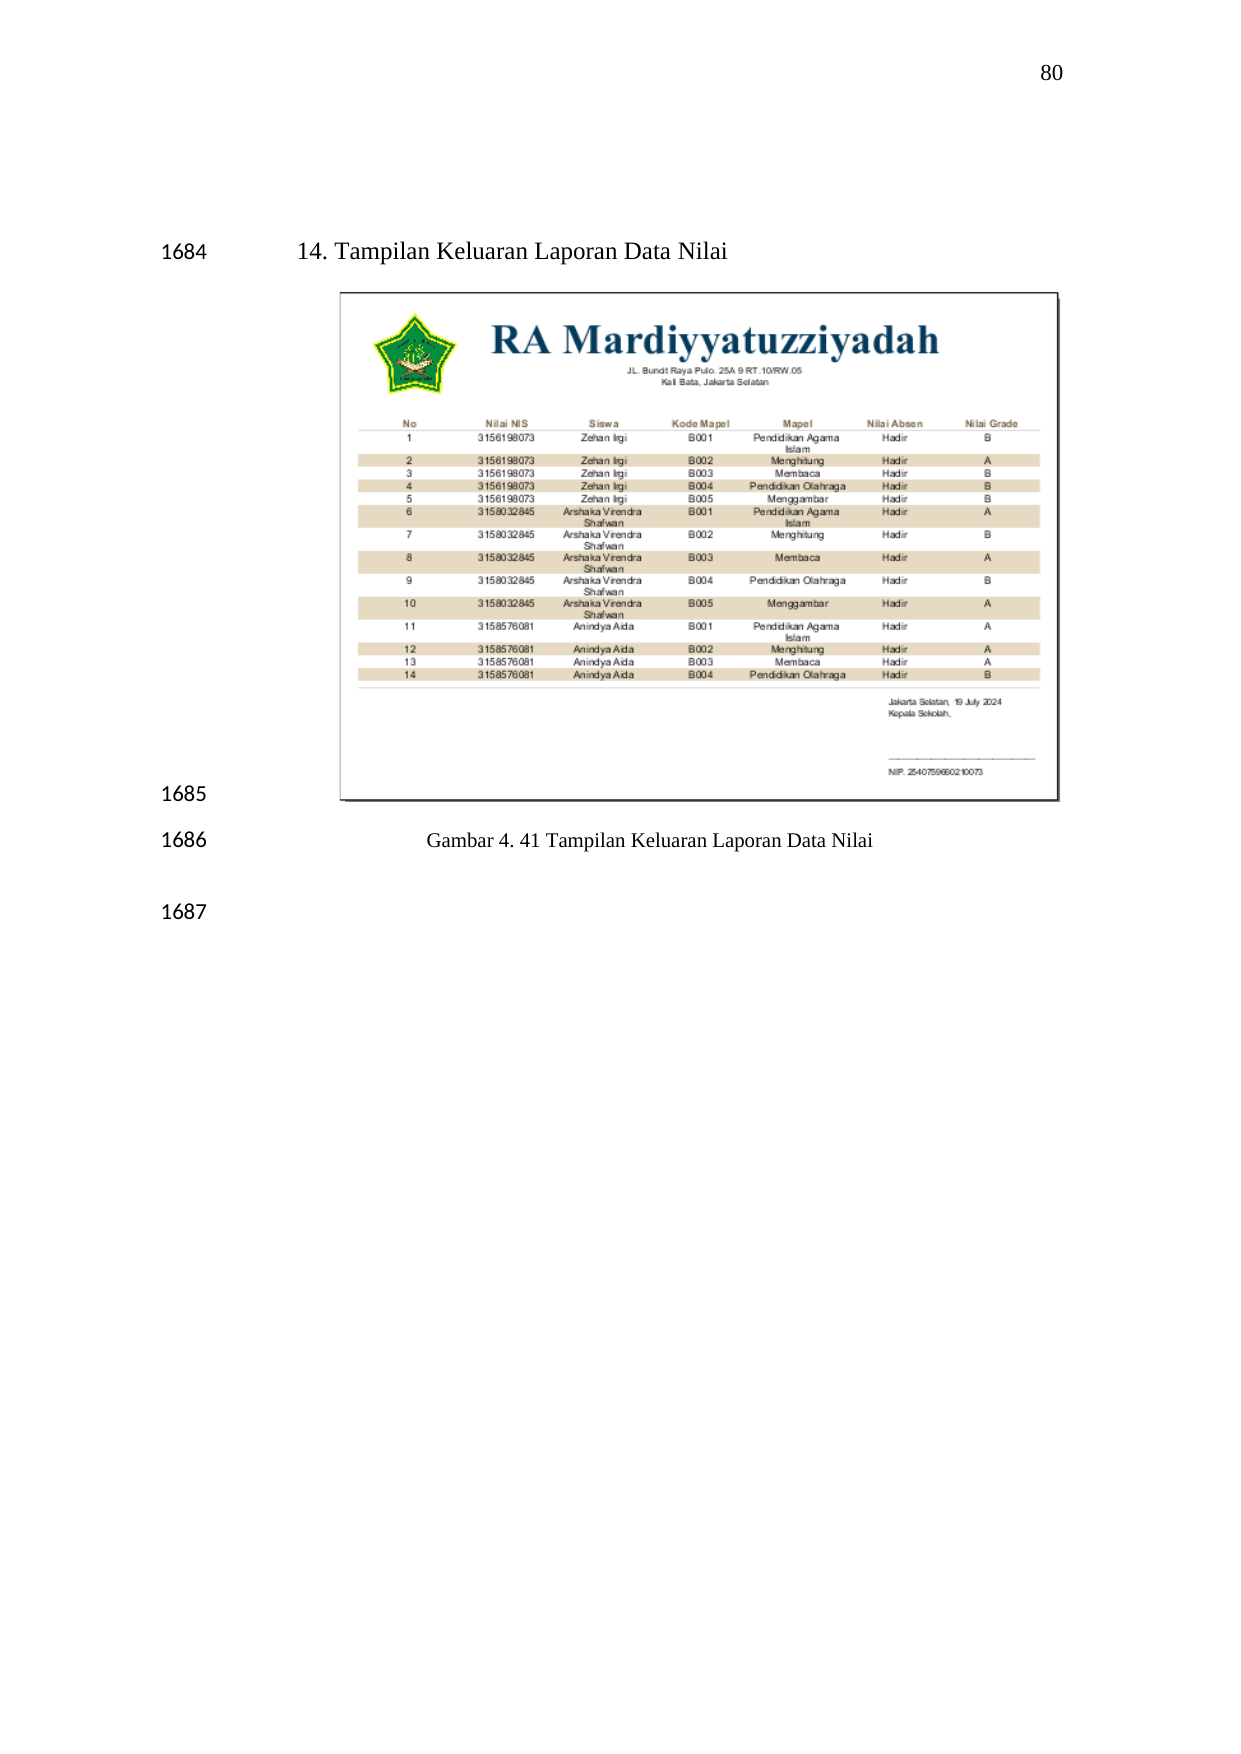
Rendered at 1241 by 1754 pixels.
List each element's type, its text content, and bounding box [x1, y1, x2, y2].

picture [339, 291, 1061, 802]
text Gambar 4. 41 Tampilan Keluaran Laporan Data Nilai [236, 828, 1063, 852]
